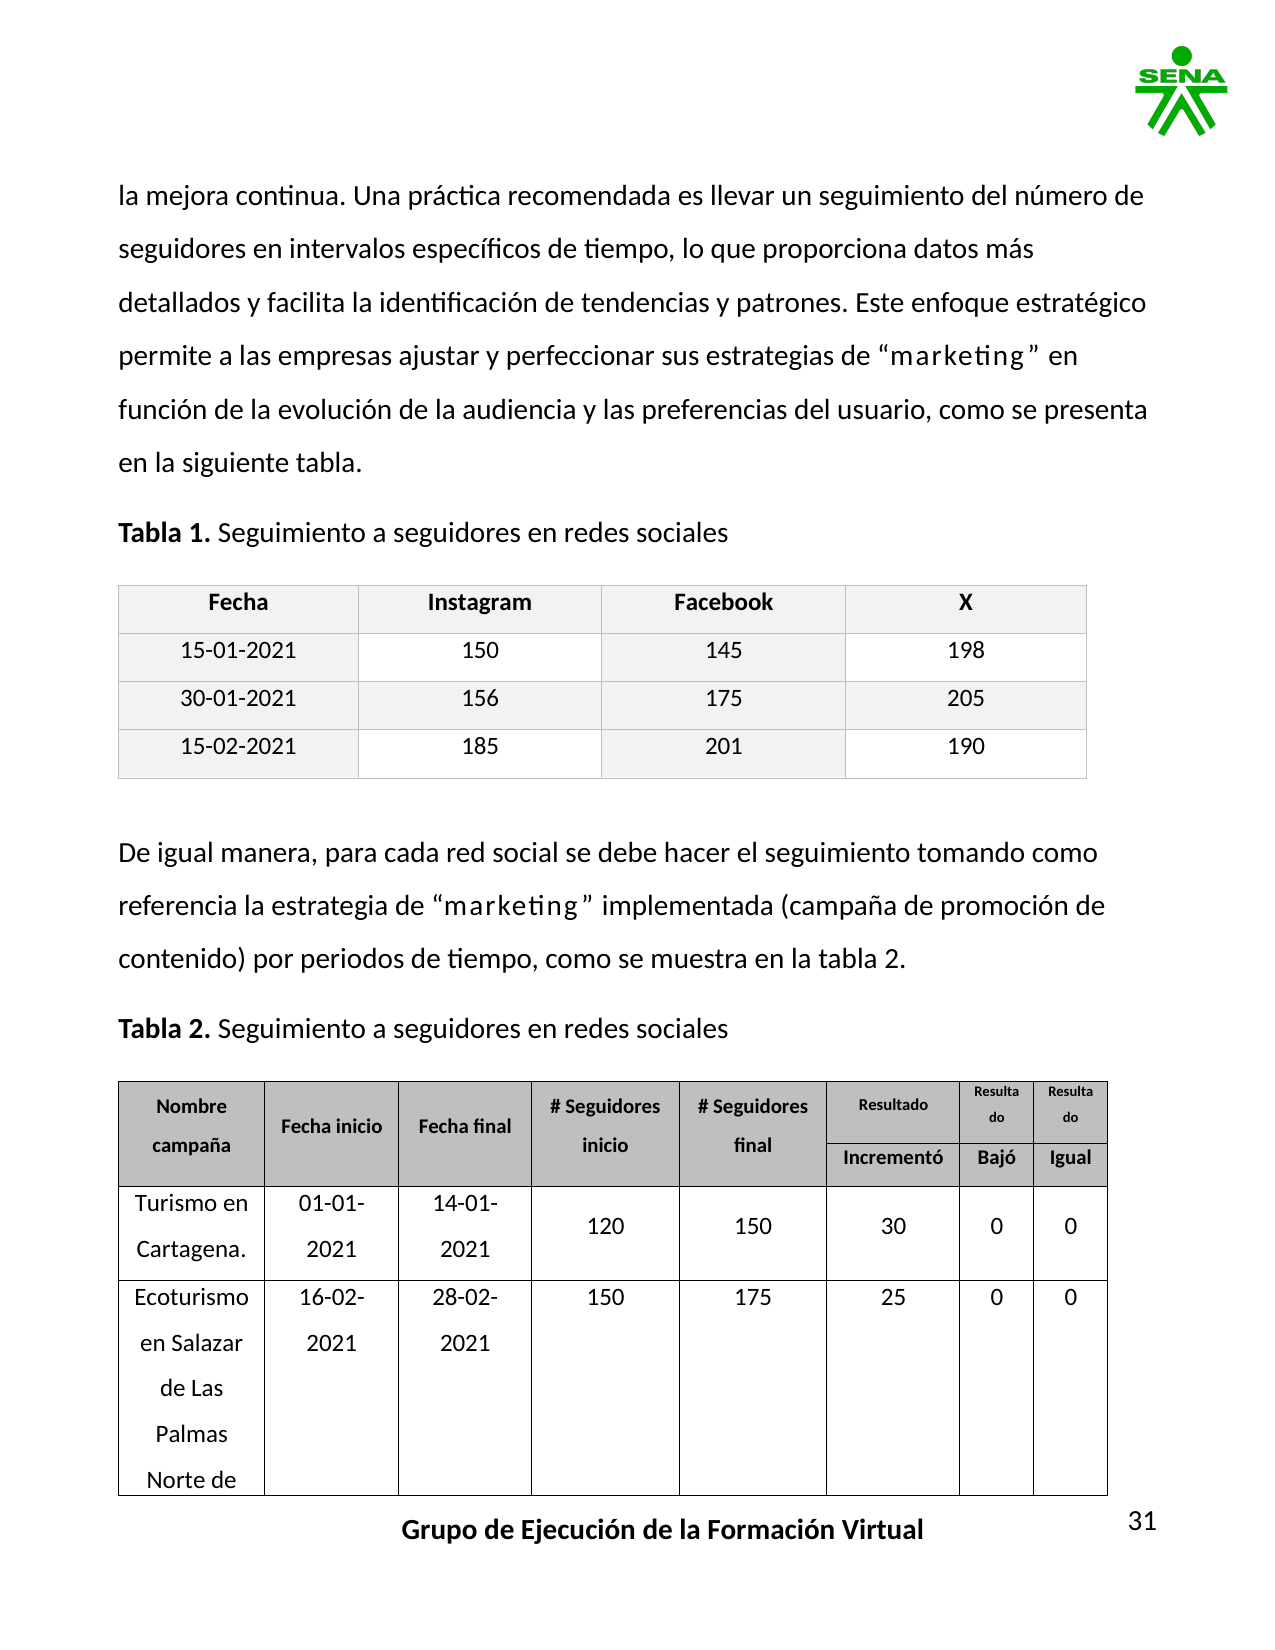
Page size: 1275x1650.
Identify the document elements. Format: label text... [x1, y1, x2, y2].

table_header # Seguidores inicio [532, 1082, 679, 1186]
text De igual manera, para cada red social se debe hacer el seguimiento tomando como referencia la estrategia de “marketing” implementada (campaña de promoción de contenido) por periodos de tiempo, como se muestra en la tabla 2. [118, 834, 1157, 976]
table_header Fecha [119, 586, 358, 633]
table_cell 30 [827, 1187, 959, 1280]
table_header Facebook [602, 586, 845, 633]
table_cell Incrementó [827, 1144, 959, 1186]
table_cell Ecoturismo en Salazar de Las Palmas Norte de Santander. [119, 1281, 264, 1494]
table_cell 28-02-2021 [399, 1281, 531, 1494]
text Tabla 1. Seguimiento a seguidores en redes sociales [118, 514, 1157, 550]
table_cell 205 [846, 682, 1086, 729]
table_cell 0 [960, 1187, 1033, 1280]
table_cell 190 [846, 730, 1086, 777]
table_cell 175 [680, 1281, 826, 1494]
table_header Nombre campaña [119, 1082, 264, 1186]
table_cell Igual [1034, 1144, 1107, 1186]
table_cell 175 [602, 682, 845, 729]
table_cell 150 [680, 1187, 826, 1280]
table_cell 145 [602, 634, 845, 681]
picture [1135, 46, 1228, 136]
table_header Instagram [359, 586, 601, 633]
table_cell 0 [960, 1281, 1033, 1494]
table_header Resultado [827, 1082, 959, 1143]
table_cell 14-01-2021 [399, 1187, 531, 1280]
table_cell 01-01-2021 [265, 1187, 398, 1280]
table_cell 30-01-2021 [119, 682, 358, 729]
table_header # Seguidores final [680, 1082, 826, 1186]
table_cell Bajó [960, 1144, 1033, 1186]
table_cell 15-01-2021 [119, 634, 358, 681]
table_header Resultado [1034, 1082, 1107, 1143]
table_header Fecha inicio [265, 1082, 398, 1186]
table_cell 0 [1034, 1281, 1107, 1494]
table_cell 185 [359, 730, 601, 777]
table_cell 156 [359, 682, 601, 729]
table_cell 0 [1034, 1187, 1107, 1280]
table_cell 15-02-2021 [119, 730, 358, 777]
table_cell 198 [846, 634, 1086, 681]
table_cell Turismo en Cartagena. [119, 1187, 264, 1280]
table_cell 150 [359, 634, 601, 681]
table_header Fecha final [399, 1082, 531, 1186]
table_cell 25 [827, 1281, 959, 1494]
table_header Resultado [960, 1082, 1033, 1143]
table_cell 120 [532, 1187, 679, 1280]
table_cell 201 [602, 730, 845, 777]
text Tabla 2. Seguimiento a seguidores en redes sociales [118, 1011, 1157, 1046]
table_cell 150 [532, 1281, 679, 1494]
table_cell 16-02-2021 [265, 1281, 398, 1494]
table_header X [846, 586, 1086, 633]
